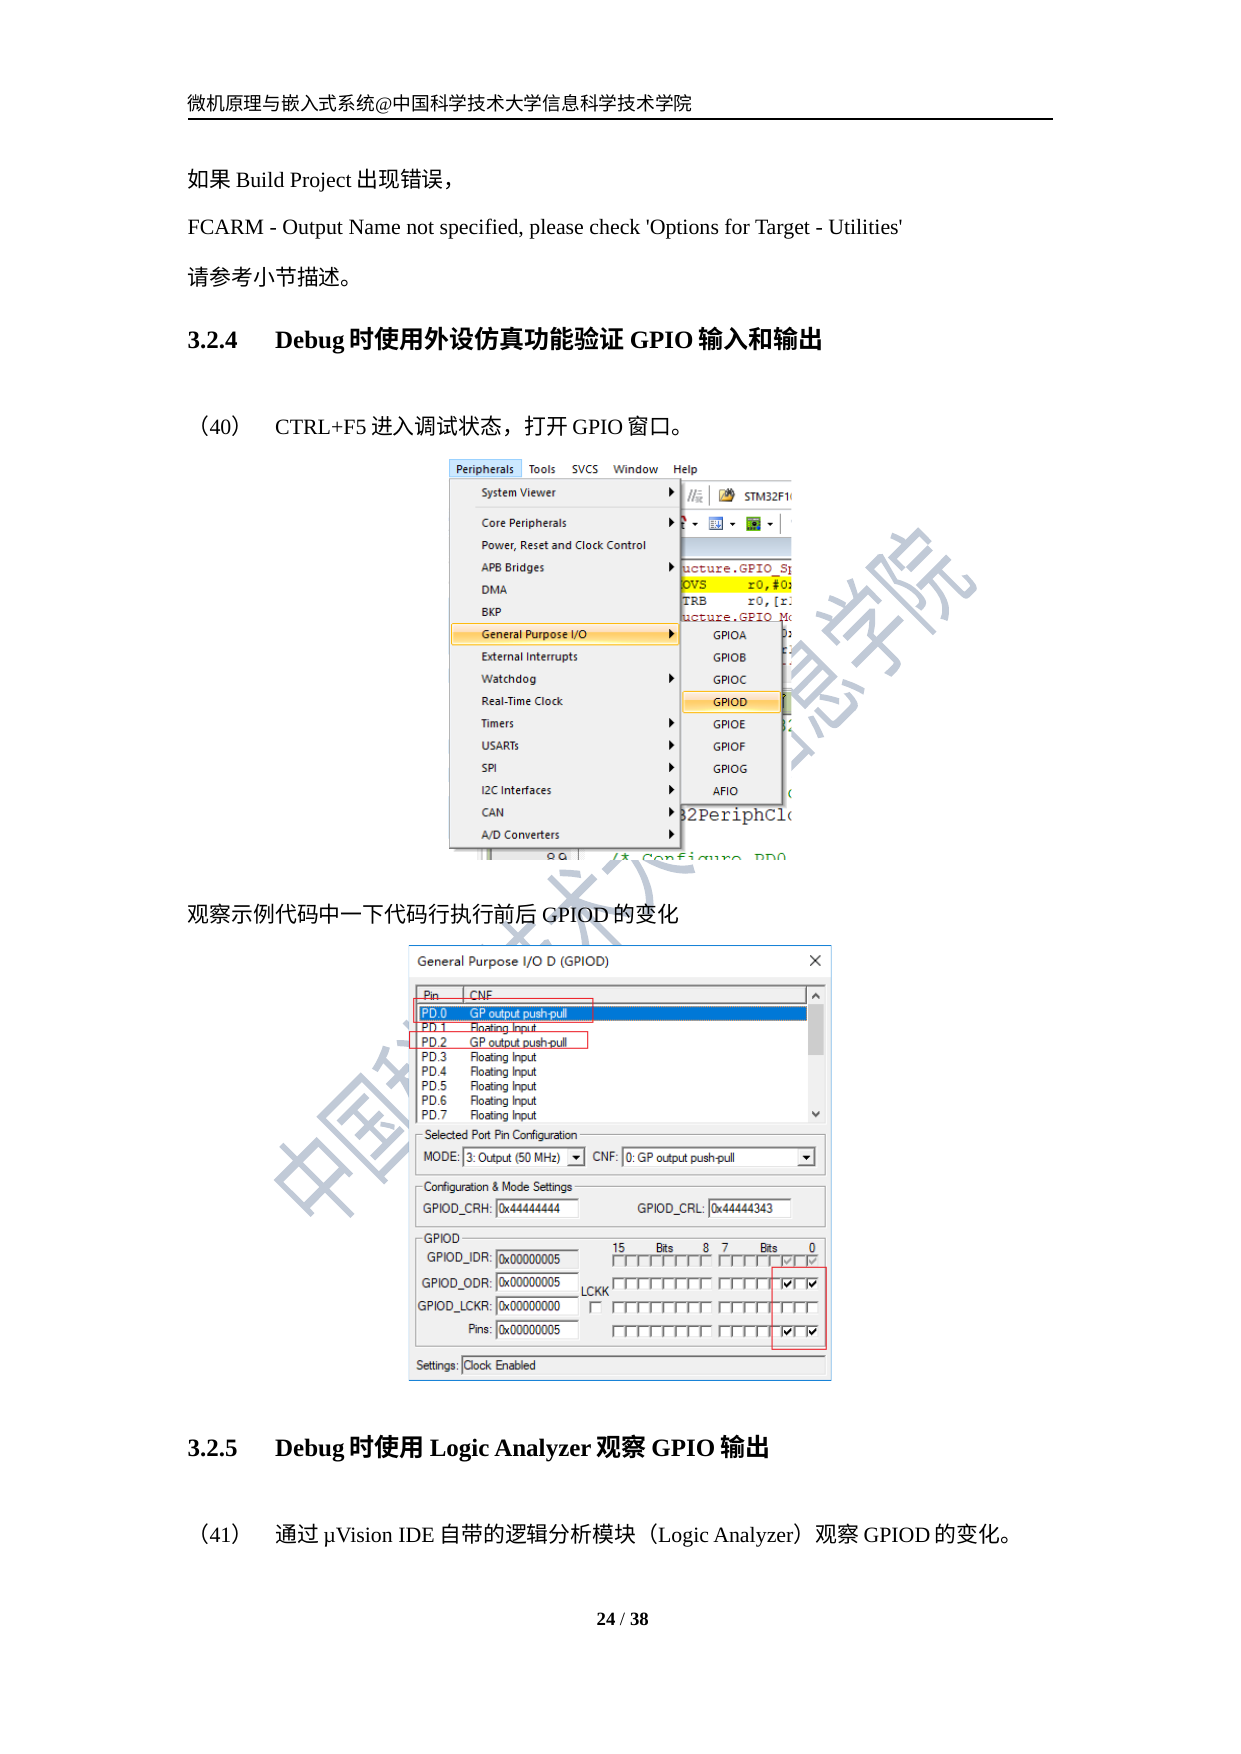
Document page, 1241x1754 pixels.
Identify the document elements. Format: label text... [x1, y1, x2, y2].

picture [408, 945, 832, 1381]
subtitle Debug时使用Logic Analyzer观察GPIO输出 [187, 1427, 1053, 1463]
text 请参考0小节描述。 [187, 259, 1053, 292]
text 如果Build Project出现错误， [187, 162, 1053, 194]
text FCARM - Output Name not specified, please check 'Options for Target - Utilities' [187, 211, 1053, 243]
picture [448, 457, 792, 860]
list CTRL+F5进入调试状态，打开GPIO窗口。 [187, 409, 1053, 441]
subtitle Debug时使用外设仿真功能验证GPIO输入和输出 [187, 319, 1053, 355]
list 通过µVision IDE自带的逻辑分析模块（Logic Analyzer）观察GPIOD的变化。 [187, 1517, 1053, 1549]
text 观察示例代码中一下代码行执行前后GPIOD的变化 [187, 896, 1053, 929]
